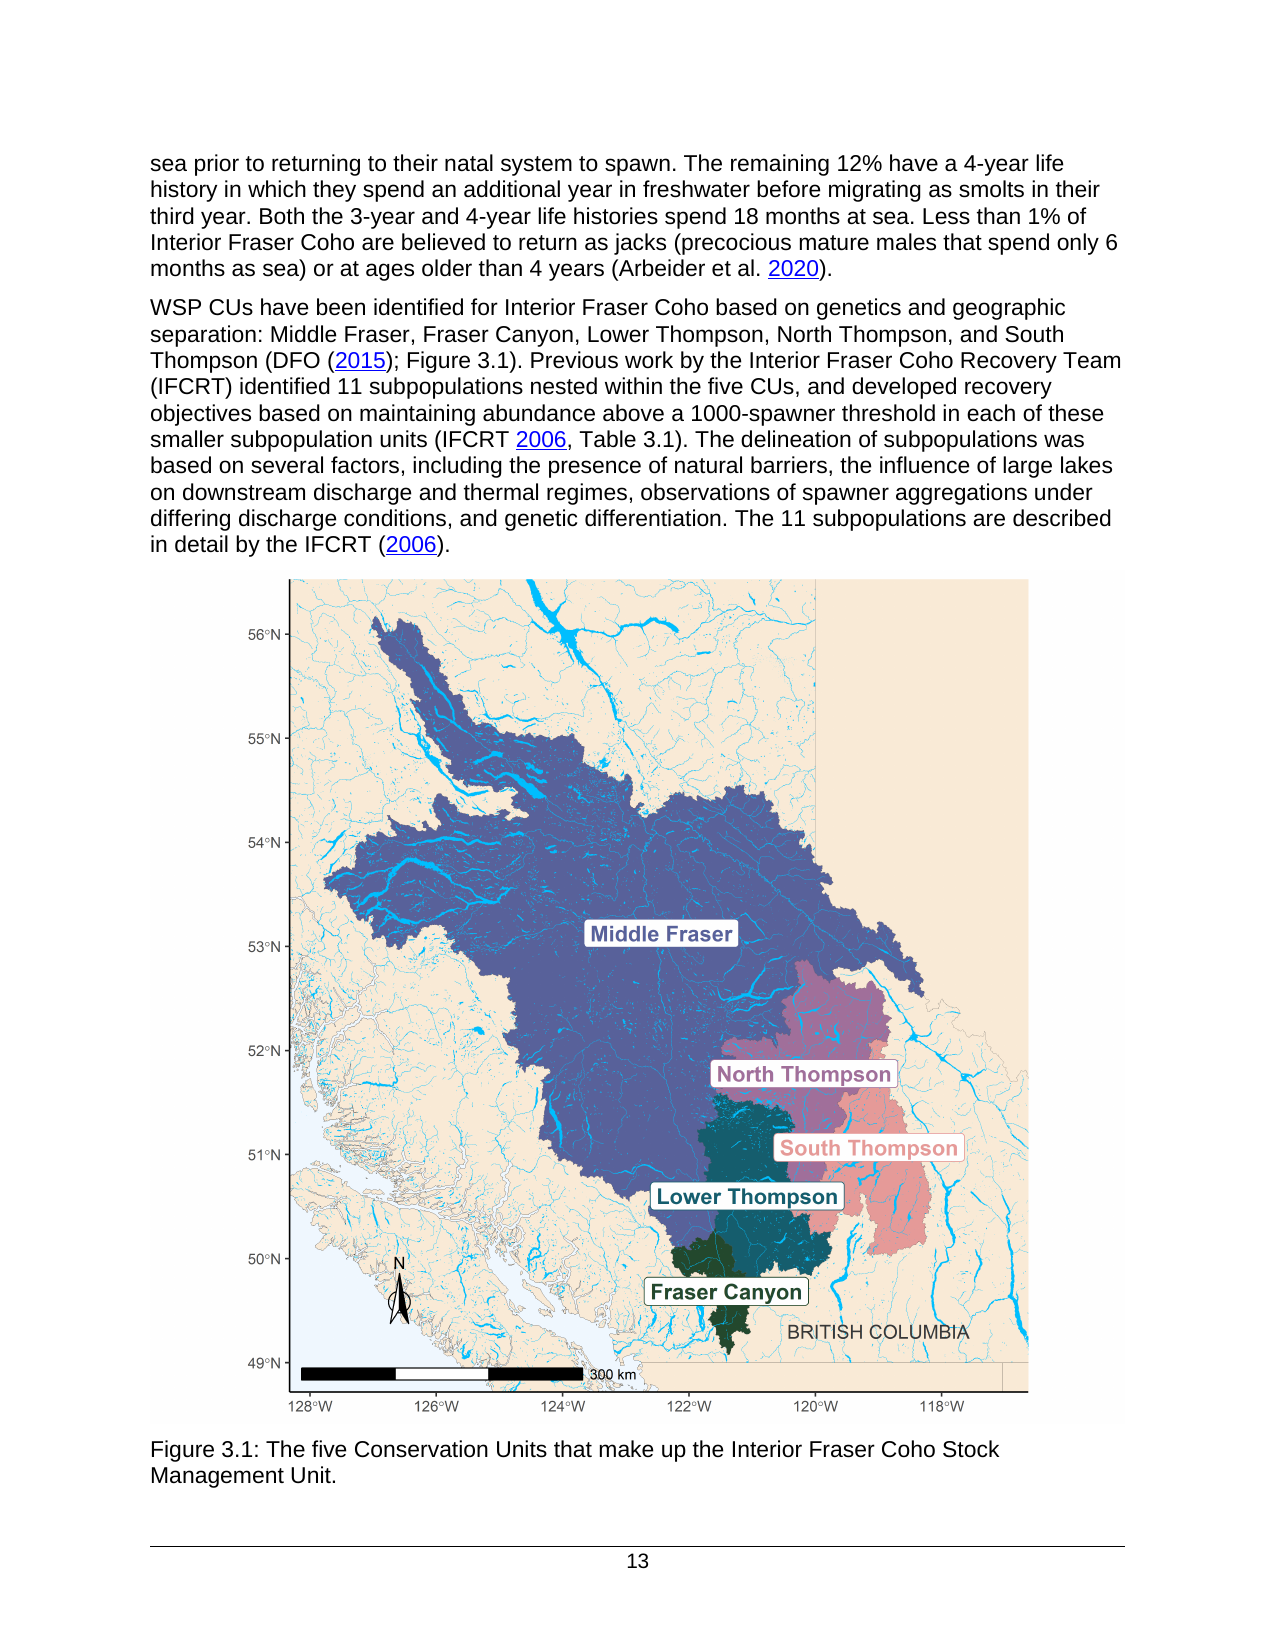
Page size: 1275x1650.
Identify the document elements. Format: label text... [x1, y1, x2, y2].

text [150, 150, 1125, 282]
picture [150, 570, 1125, 1424]
text Figure 3.1: The five Conservation Units that make up the Interior Fraser Coho Stock Management Unit. [150, 1436, 1125, 1489]
text WSP CUs have been identified for Interior Fraser Coho based on genetics and geographic separation: Middle Fraser, Fraser Canyon, Lower Thompson, North Thompson, and South Thompson (DFO (2015); Figure 3.1). Previous work by the Interior Fraser Coho Recovery Team (IFCRT) identified 11 subpopulations nested within the five CUs, and developed recovery objectives based on maintaining abundance above a 1000-spawner threshold in each of these smaller subpopulation units (IFCRT 2006, Table 3.1). The delineation of subpopulations was based on several factors, including the presence of natural barriers, the influence of large lakes on downstream discharge and thermal regimes, observations of spawner aggregations under differing discharge conditions, and genetic differentiation. The 11 subpopulations are described in detail by the IFCRT (2006). [150, 294, 1125, 558]
